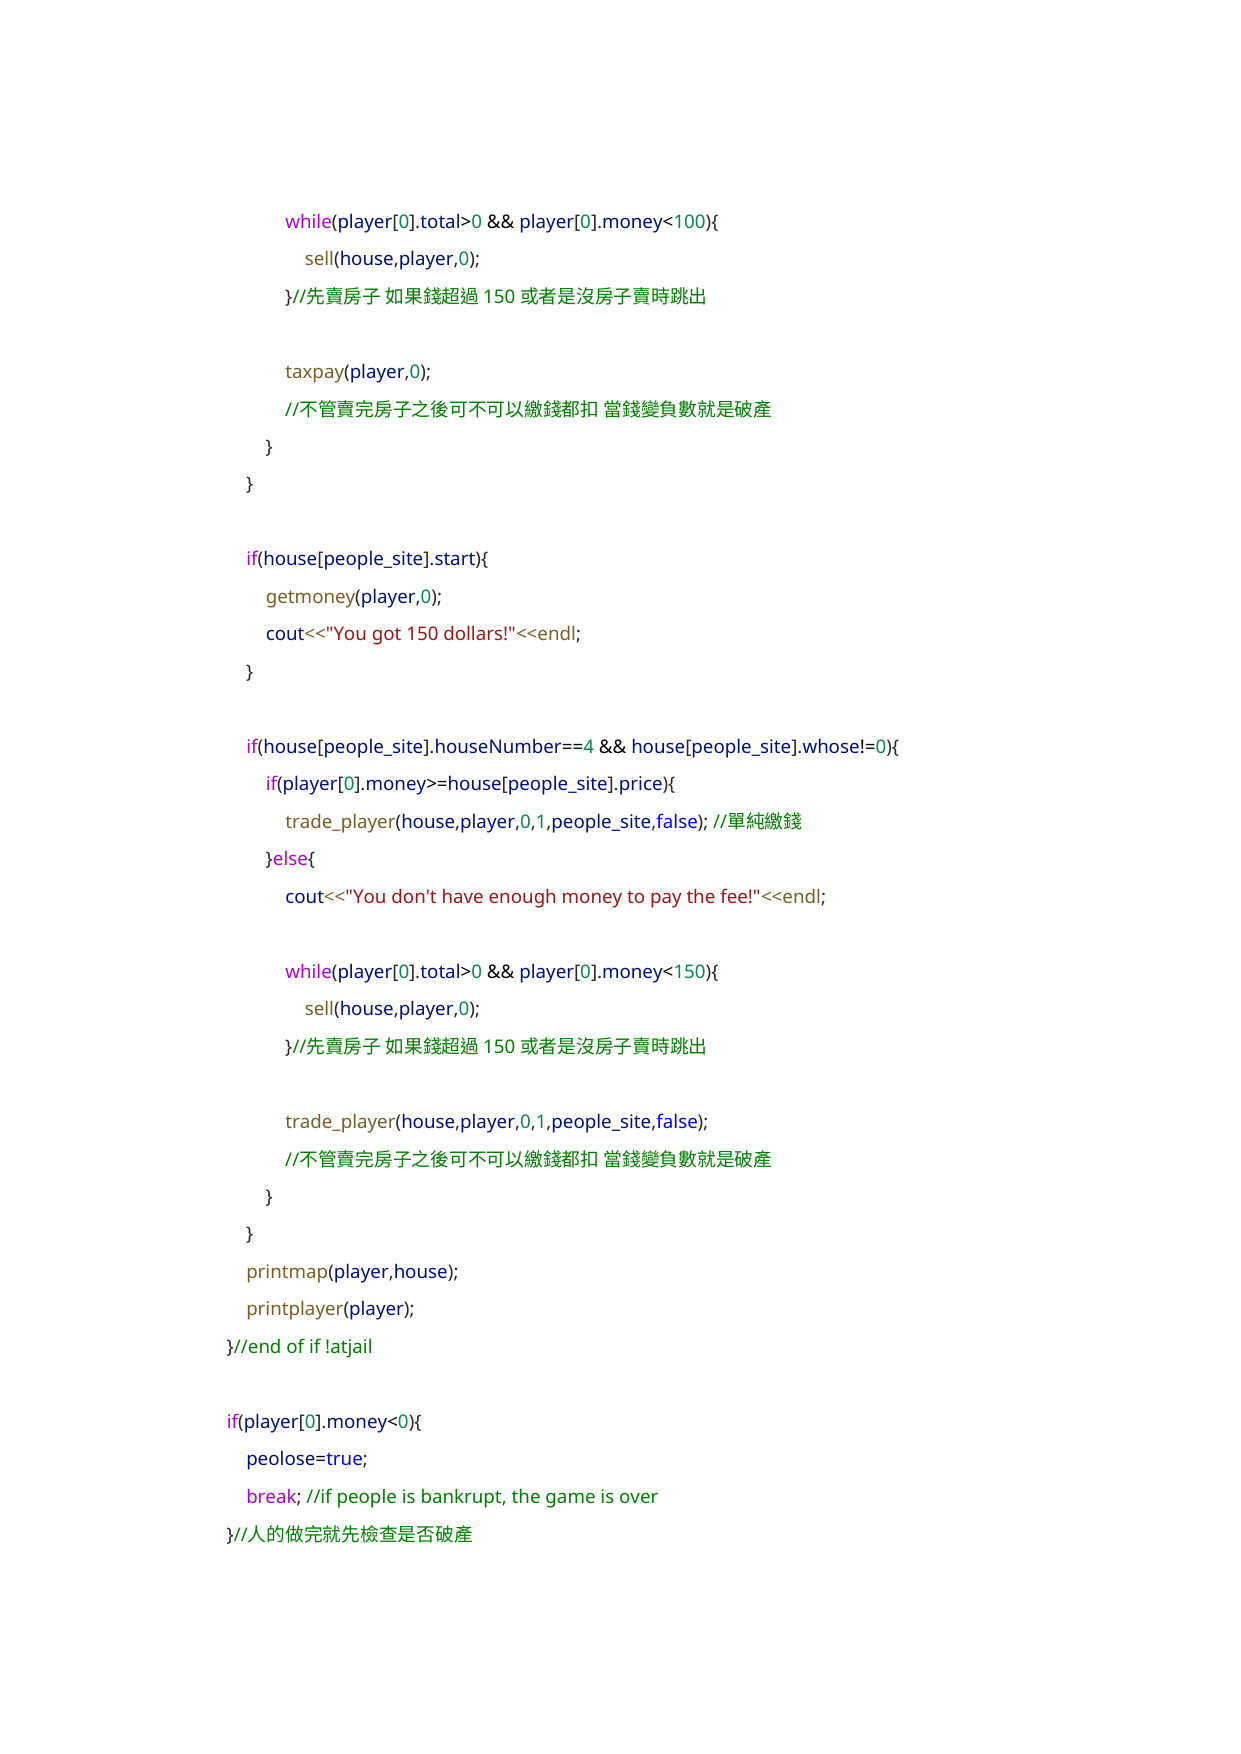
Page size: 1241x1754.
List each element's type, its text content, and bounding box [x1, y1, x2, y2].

text }//end of if !atjail [187, 1327, 1053, 1364]
text }else{ [187, 839, 1053, 877]
text taxpay(player,0); [187, 352, 1053, 389]
text if(player[0].money>=house[people_site].price){ [187, 764, 1053, 802]
text }//人的做完就先檢查是否破產 [187, 1514, 1053, 1552]
text } [187, 464, 1053, 502]
text cout<<"You got 150 dollars!"<<endl; [187, 614, 1053, 652]
text break; //if people is bankrupt, the game is over [187, 1477, 1053, 1514]
text trade_player(house,player,0,1,people_site,false); [187, 1102, 1053, 1139]
text } [187, 427, 1053, 464]
text sell(house,player,0); [187, 989, 1053, 1027]
text printmap(player,house); [187, 1252, 1053, 1289]
text while(player[0].total>0 && player[0].money<150){ [187, 952, 1053, 989]
text sell(house,player,0); [187, 239, 1053, 277]
text getmoney(player,0); [187, 577, 1053, 614]
text cout<<"You don't have enough money to pay the fee!"<<endl; [187, 877, 1053, 914]
text printplayer(player); [187, 1289, 1053, 1327]
text }//先賣房子 如果錢超過150 或者是沒房子賣時跳出 [187, 277, 1053, 314]
text trade_player(house,player,0,1,people_site,false); //單純繳錢 [187, 802, 1053, 839]
text } [187, 1214, 1053, 1252]
text if(house[people_site].start){ [187, 539, 1053, 577]
text } [187, 1177, 1053, 1214]
text while(player[0].total>0 && player[0].money<100){ [187, 202, 1053, 239]
text }//先賣房子 如果錢超過150 或者是沒房子賣時跳出 [187, 1027, 1053, 1064]
text } [187, 652, 1053, 689]
text if(player[0].money<0){ [187, 1402, 1053, 1439]
text //不管賣完房子之後可不可以繳錢都扣 當錢變負數就是破產 [187, 389, 1053, 427]
text if(house[people_site].houseNumber==4 && house[people_site].whose!=0){ [187, 727, 1053, 764]
text //不管賣完房子之後可不可以繳錢都扣 當錢變負數就是破產 [187, 1139, 1053, 1177]
text peolose=true; [187, 1439, 1053, 1477]
